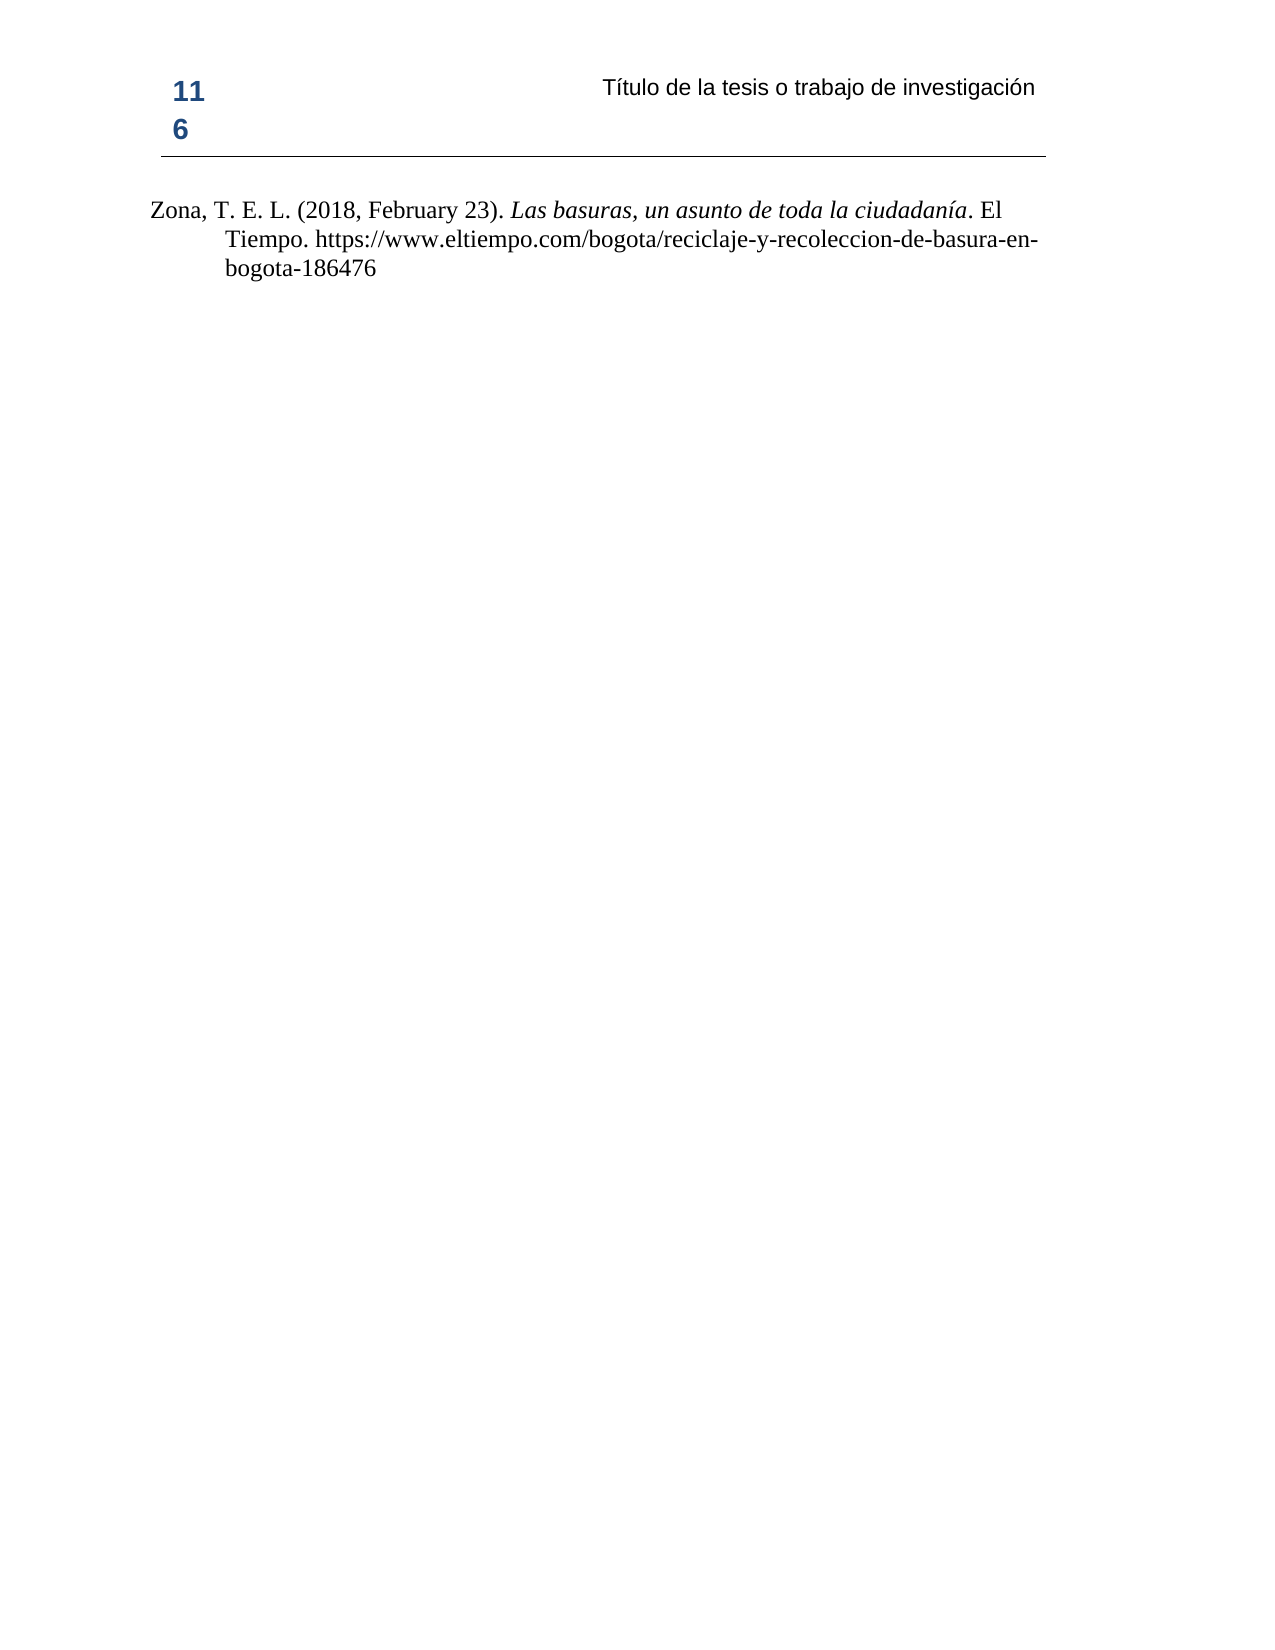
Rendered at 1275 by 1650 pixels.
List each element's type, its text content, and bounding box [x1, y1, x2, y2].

text Zona, T. E. L. (2018, February 23). Las basuras, un asunto de toda la ciudadanía. El Tiempo. https://www.eltiempo.com/bogota/reciclaje-y-recoleccion-de-basura-en-bogota-186476 [150, 196, 1062, 282]
